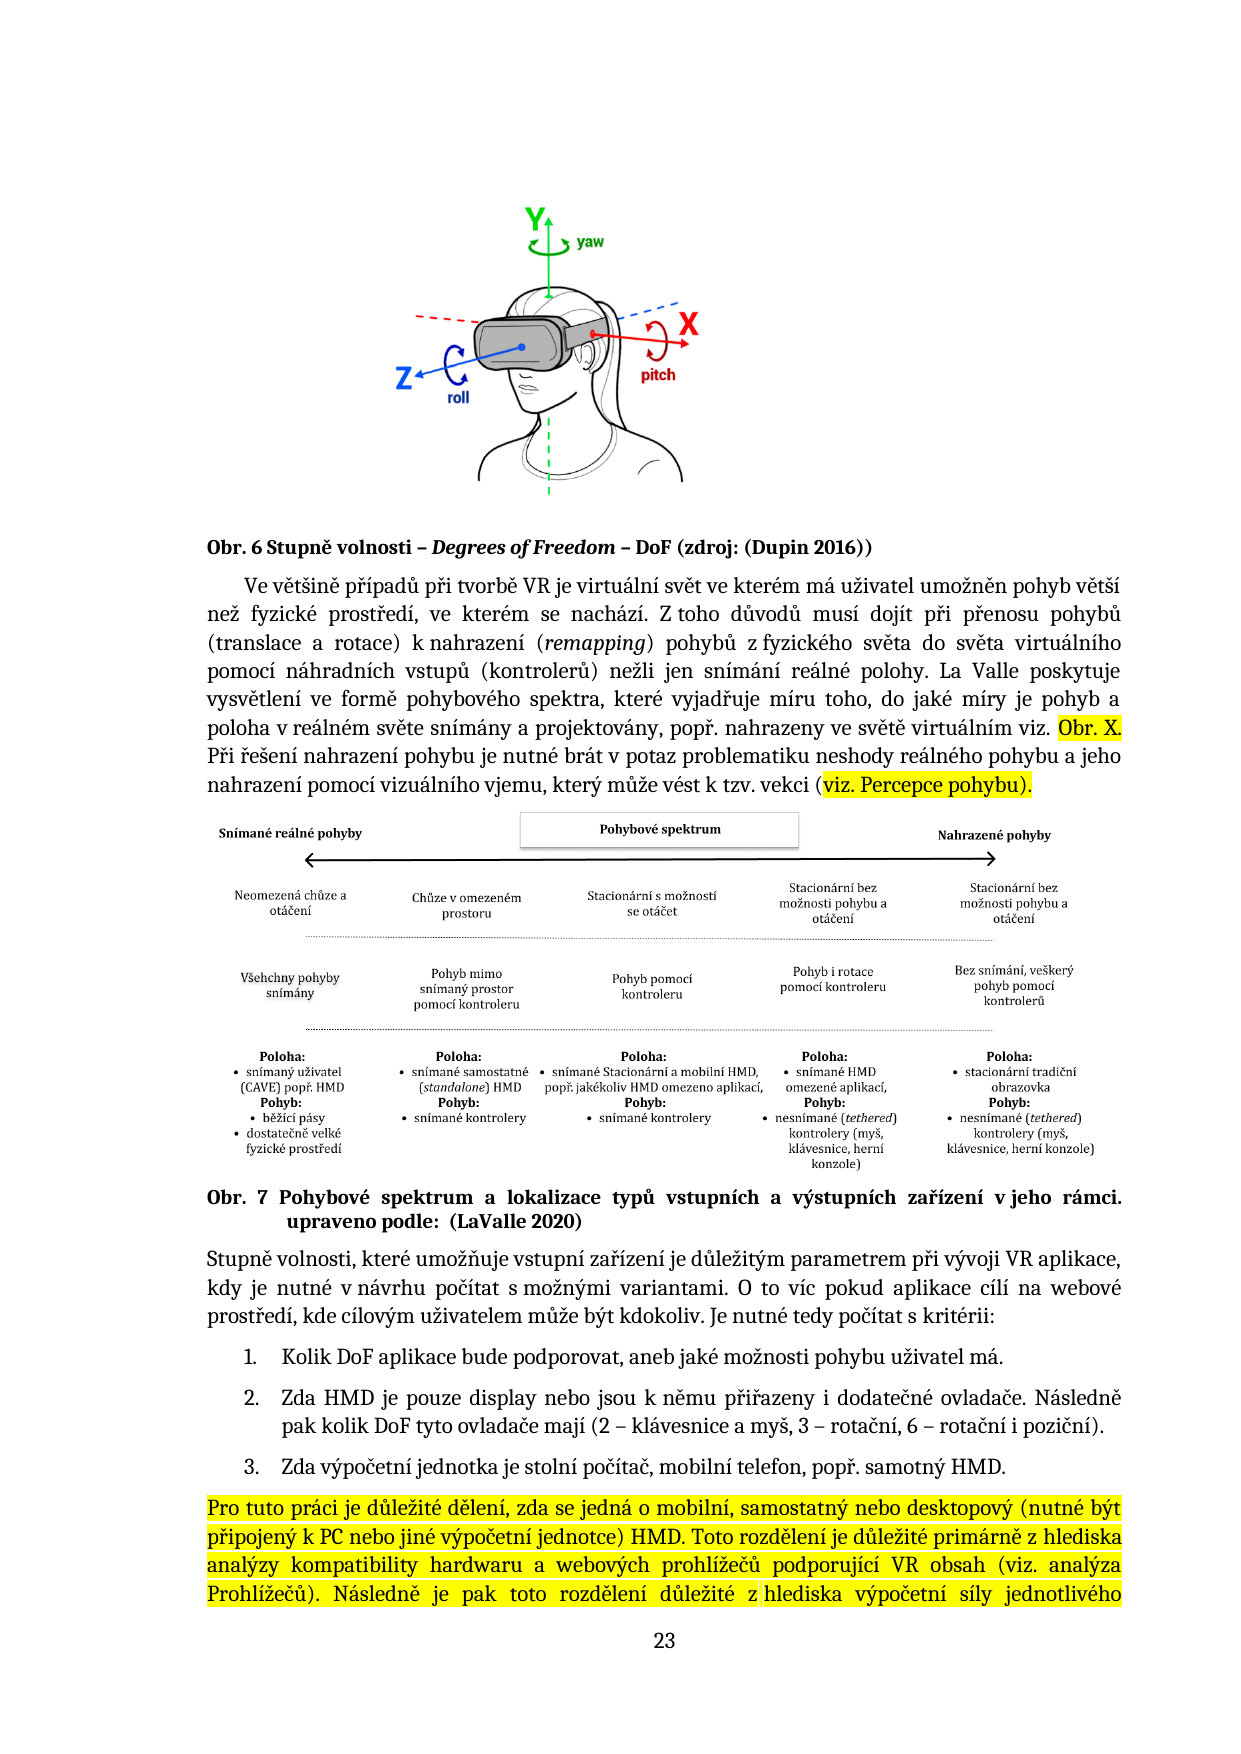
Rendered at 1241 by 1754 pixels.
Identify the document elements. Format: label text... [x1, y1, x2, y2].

text Ve většině případů při tvorbě VR je virtuální svět ve kterém má uživatel umožněn pohyb větší než fyzické prostředí, ve kterém se nachází. Z toho důvodů musí dojít při přenosu pohybů (translace a rotace) k nahrazení (remapping) pohybů z fyzického světa do světa virtuálního pomocí náhradních vstupů (kontrolerů) nežli jen snímání reálné polohy. La Valle poskytuje vysvětlení ve formě pohybového spektra, které vyjadřuje míru toho, do jaké míry je pohyb a poloha v reálném světe snímány a projektovány, popř. nahrazeny ve světě virtuálním viz. Obr. X. Při řešení nahrazení pohybu je nutné brát v potaz problematiku neshody reálného pohybu a jeho nahrazení pomocí vizuálního vjemu, který může vést k tzv. vekci (viz. Percepce pohybu). [207, 572, 1122, 798]
text Obr. 6 Stupně volnosti – Degrees of Freedom – DoF (zdroj: (Dupin 2016)) [207, 536, 1122, 560]
picture [243, 177, 868, 522]
text Stupně volnosti, které umožňuje vstupní zařízení je důležitým parametrem při vývoji VR aplikace, kdy je nutné v návrhu počítat s možnými variantami. O to víc pokud aplikace cílí na webové prostředí, kde cílovým uživatelem může být kdokoliv. Je nutné tedy počítat s kritérii: [207, 1246, 1122, 1329]
list Kolik DoF aplikace bude podporovat, aneb jaké možnosti pohybu uživatel má. [244, 1344, 1122, 1370]
list Zda HMD je pouze display nebo jsou k němu přiřazeny i dodatečné ovladače. Následně pak kolik DoF tyto ovladače mají (2 – klávesnice a myš, 3 – rotační, 6 – rotační i poziční). [244, 1385, 1122, 1439]
list Zda výpočetní jednotka je stolní počítač, mobilní telefon, popř. samotný HMD. [244, 1454, 1122, 1481]
text Obr. 7 Pohybové spektrum a lokalizace typů vstupních a výstupních zařízení v jeho rámci. upraveno podle: (LaValle 2020) [207, 1186, 1122, 1233]
picture [206, 812, 1123, 1171]
